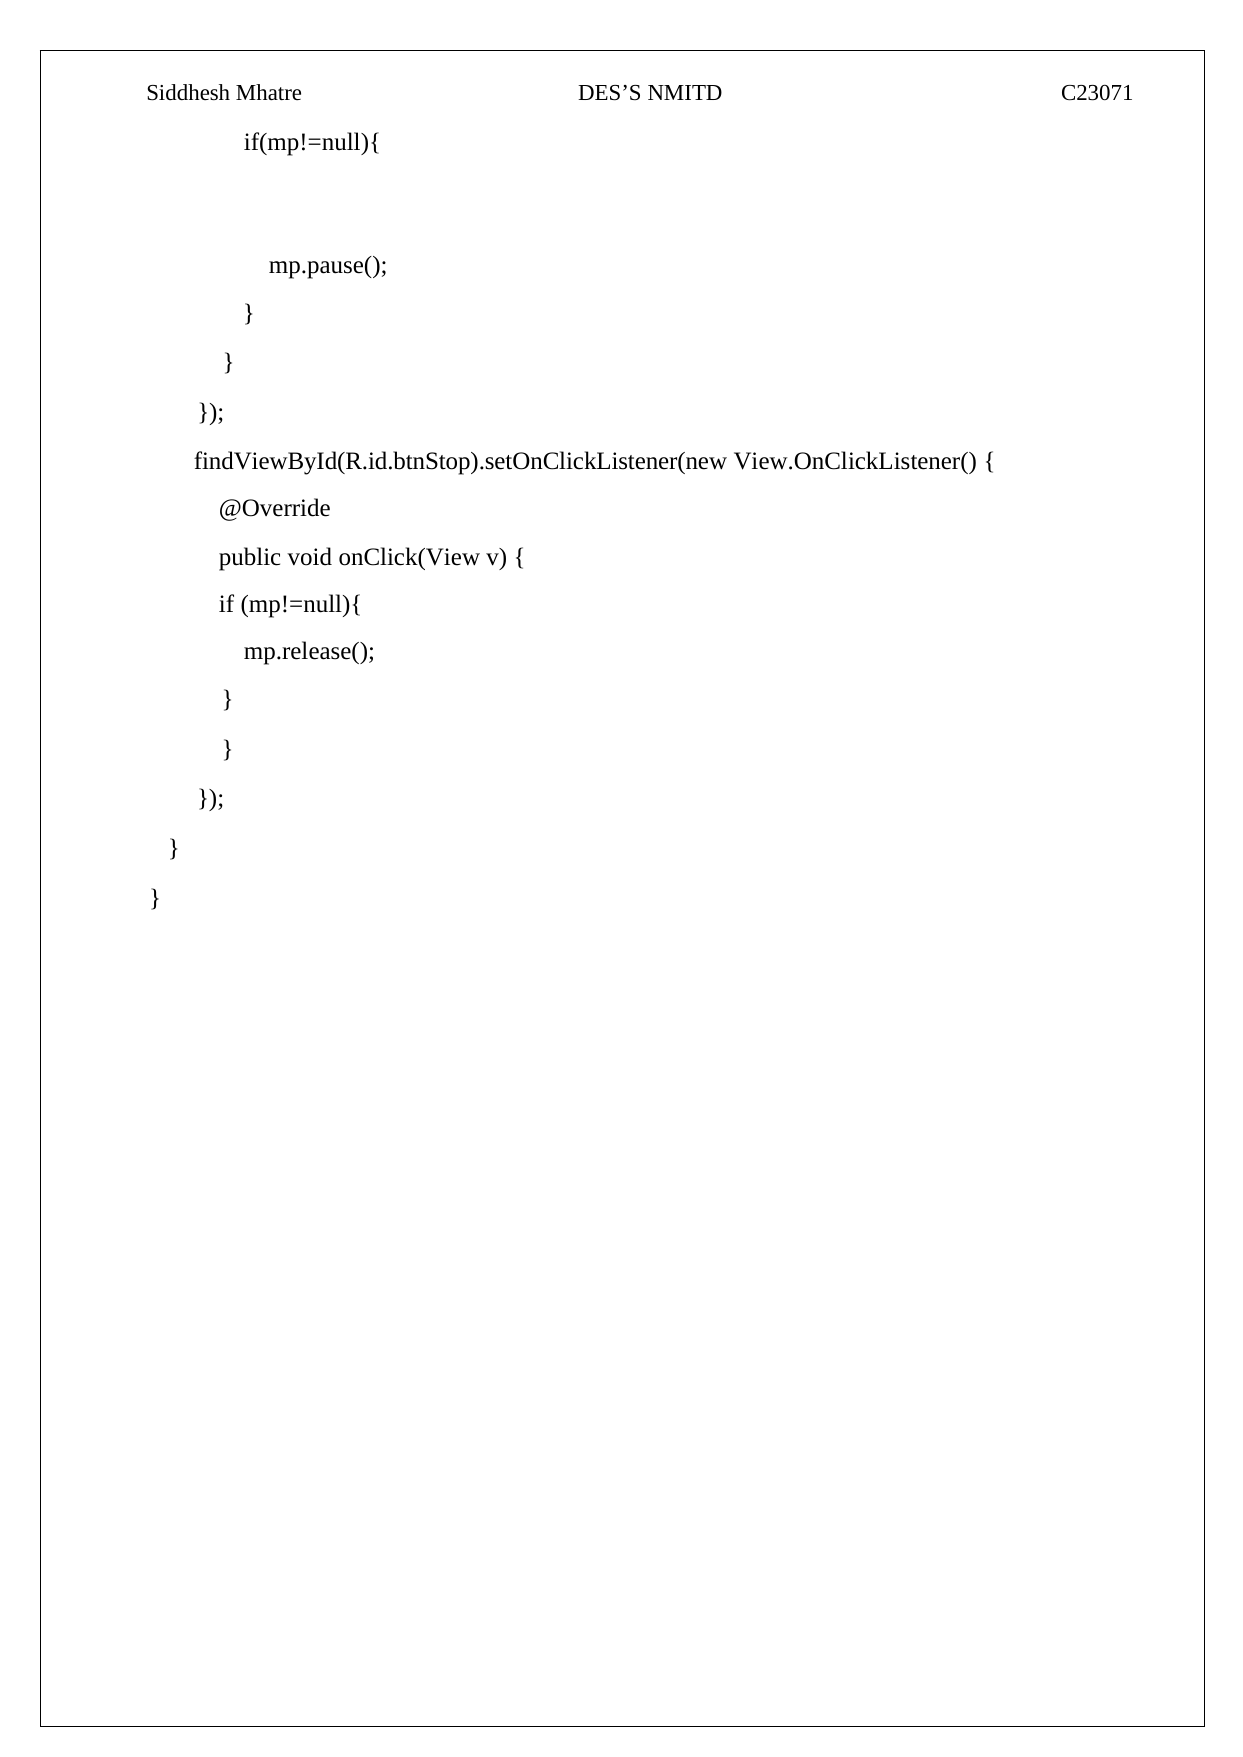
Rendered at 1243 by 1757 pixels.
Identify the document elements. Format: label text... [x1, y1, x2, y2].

text } [149, 883, 1204, 912]
text findViewById(R.id.btnStop).setOnClickListener(new View.OnClickListener() { @Override [194, 446, 1067, 522]
text } [168, 833, 1204, 862]
text }); [197, 783, 1204, 812]
text public void onClick(View v) { if (mp!=null){ [219, 542, 526, 618]
text }); [41, 397, 224, 426]
text } [221, 684, 1204, 713]
text mp.pause(); [269, 250, 1204, 279]
text mp.release(); [244, 636, 1204, 665]
text } [243, 298, 1204, 327]
text } [221, 734, 1204, 763]
text if(mp!=null){ [244, 127, 1204, 156]
text } [41, 347, 234, 376]
